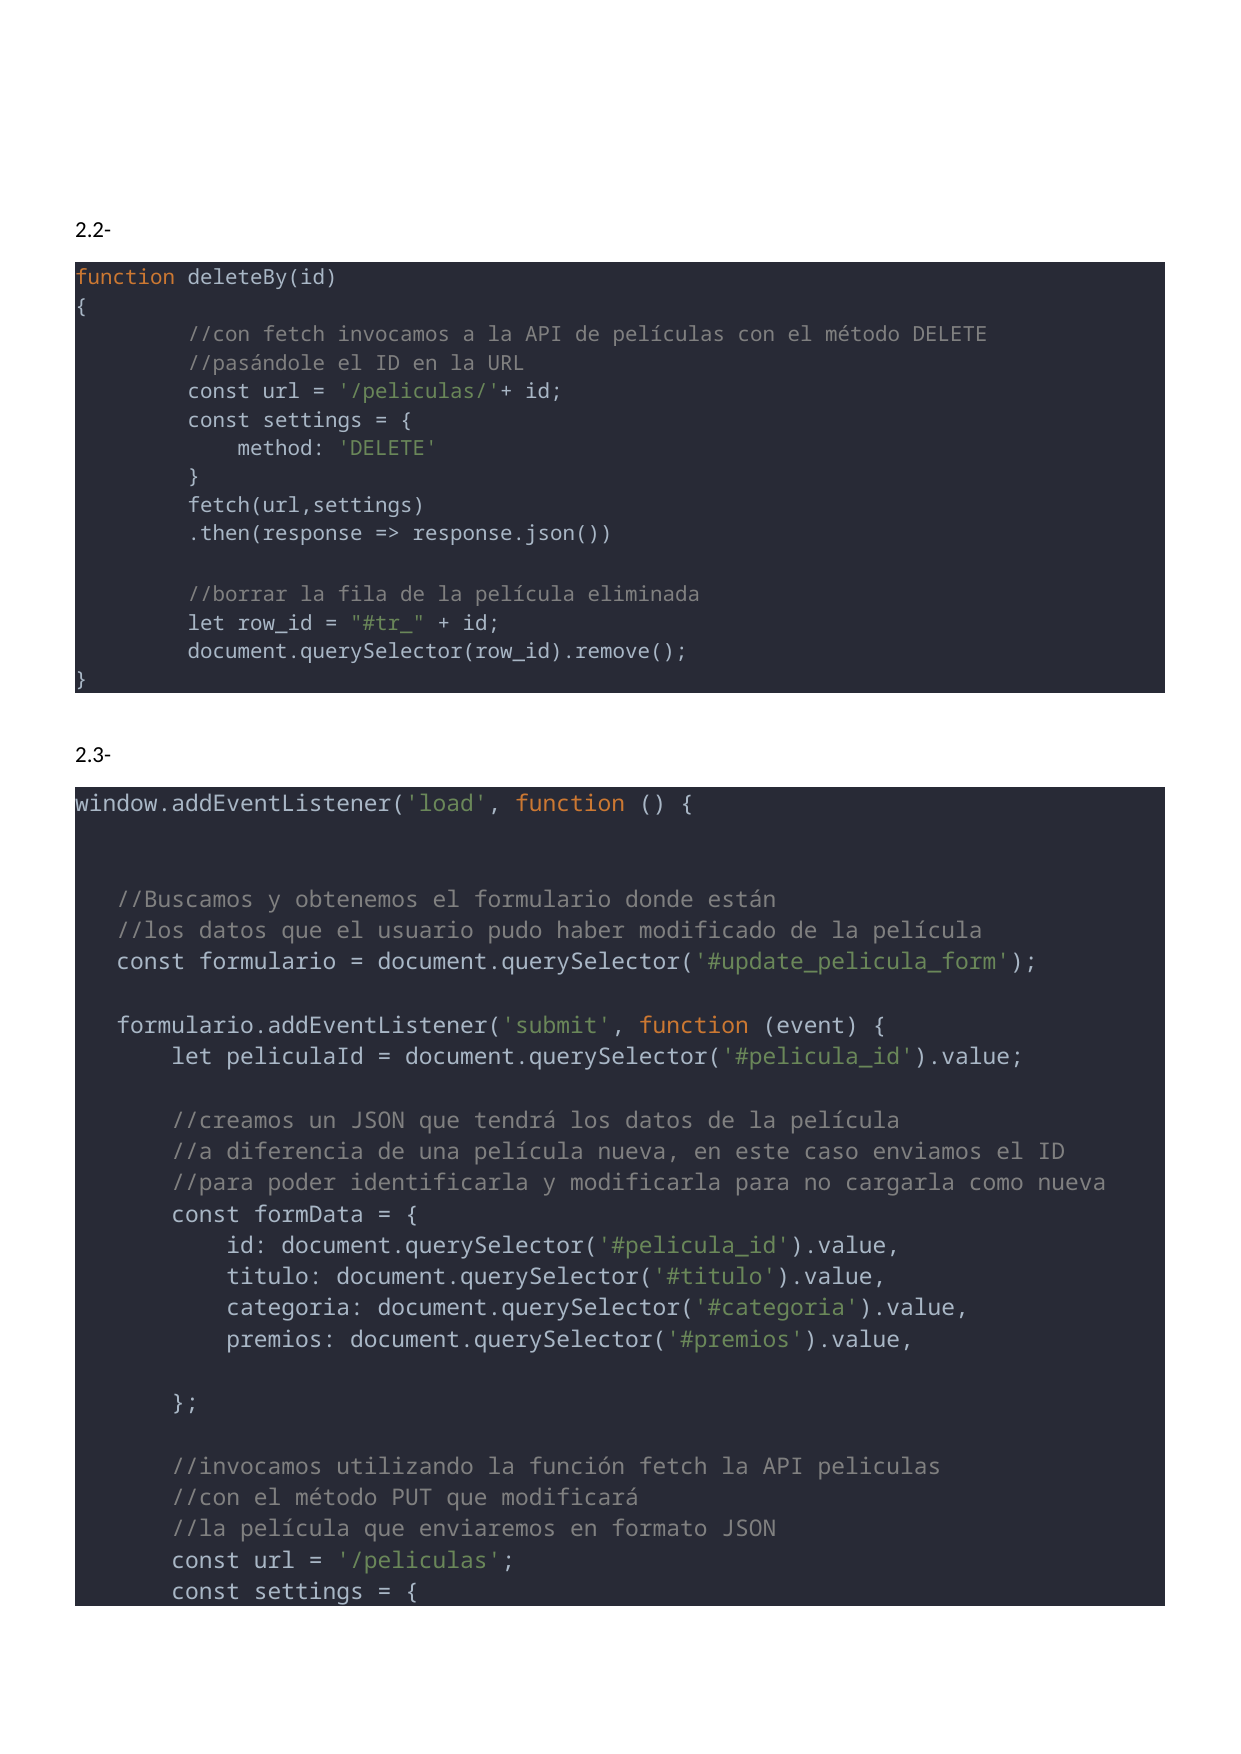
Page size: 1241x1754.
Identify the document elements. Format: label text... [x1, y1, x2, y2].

text const formData = { [75, 1198, 1165, 1229]
text titulo: document.querySelector('#titulo').value, [75, 1260, 1165, 1291]
text const formulario = document.querySelector('#update_pelicula_form'); [75, 945, 1165, 977]
text //para poder identificarla y modificarla para no cargarla como nueva [75, 1166, 1165, 1198]
text }; [75, 1386, 1165, 1417]
text //pasándole el ID en la URL [75, 348, 1165, 376]
text //creamos un JSON que tendrá los datos de la película [75, 1104, 1165, 1135]
text const settings = { [75, 1575, 1165, 1606]
text } [75, 664, 1165, 693]
text //a diferencia de una película nueva, en este caso enviamos el ID [75, 1135, 1165, 1166]
text const url = '/peliculas'; [75, 1544, 1165, 1575]
text 2.3- [75, 740, 1165, 768]
text //con fetch invocamos a la API de películas con el método DELETE [75, 319, 1165, 348]
text //con el método PUT que modificará [75, 1481, 1165, 1512]
text const url = '/peliculas/'+ id; [75, 376, 1165, 405]
text window.addEventListener('load', function () { [75, 787, 1165, 818]
text { [75, 291, 1165, 319]
text document.querySelector(row_id).remove(); [75, 636, 1165, 664]
text //la película que enviaremos en formato JSON [75, 1512, 1165, 1544]
text fetch(url,settings) [75, 490, 1165, 518]
text } [75, 462, 1165, 490]
text function deleteBy(id) [75, 262, 1165, 291]
text id: document.querySelector('#pelicula_id').value, [75, 1229, 1165, 1260]
text premios: document.querySelector('#premios').value, [75, 1323, 1165, 1354]
text let row_id = "#tr_" + id; [75, 608, 1165, 636]
text //Buscamos y obtenemos el formulario donde están [75, 883, 1165, 914]
text formulario.addEventListener('submit', function (event) { [75, 1009, 1165, 1040]
text let peliculaId = document.querySelector('#pelicula_id').value; [75, 1040, 1165, 1071]
text //invocamos utilizando la función fetch la API peliculas [75, 1450, 1165, 1481]
text .then(response => response.json()) [75, 518, 1165, 547]
text //los datos que el usuario pudo haber modificado de la película [75, 914, 1165, 945]
text categoria: document.querySelector('#categoria').value, [75, 1291, 1165, 1323]
text 2.2- [75, 216, 1165, 244]
text method: 'DELETE' [75, 433, 1165, 462]
text //borrar la fila de la película eliminada [75, 579, 1165, 608]
text const settings = { [75, 405, 1165, 433]
